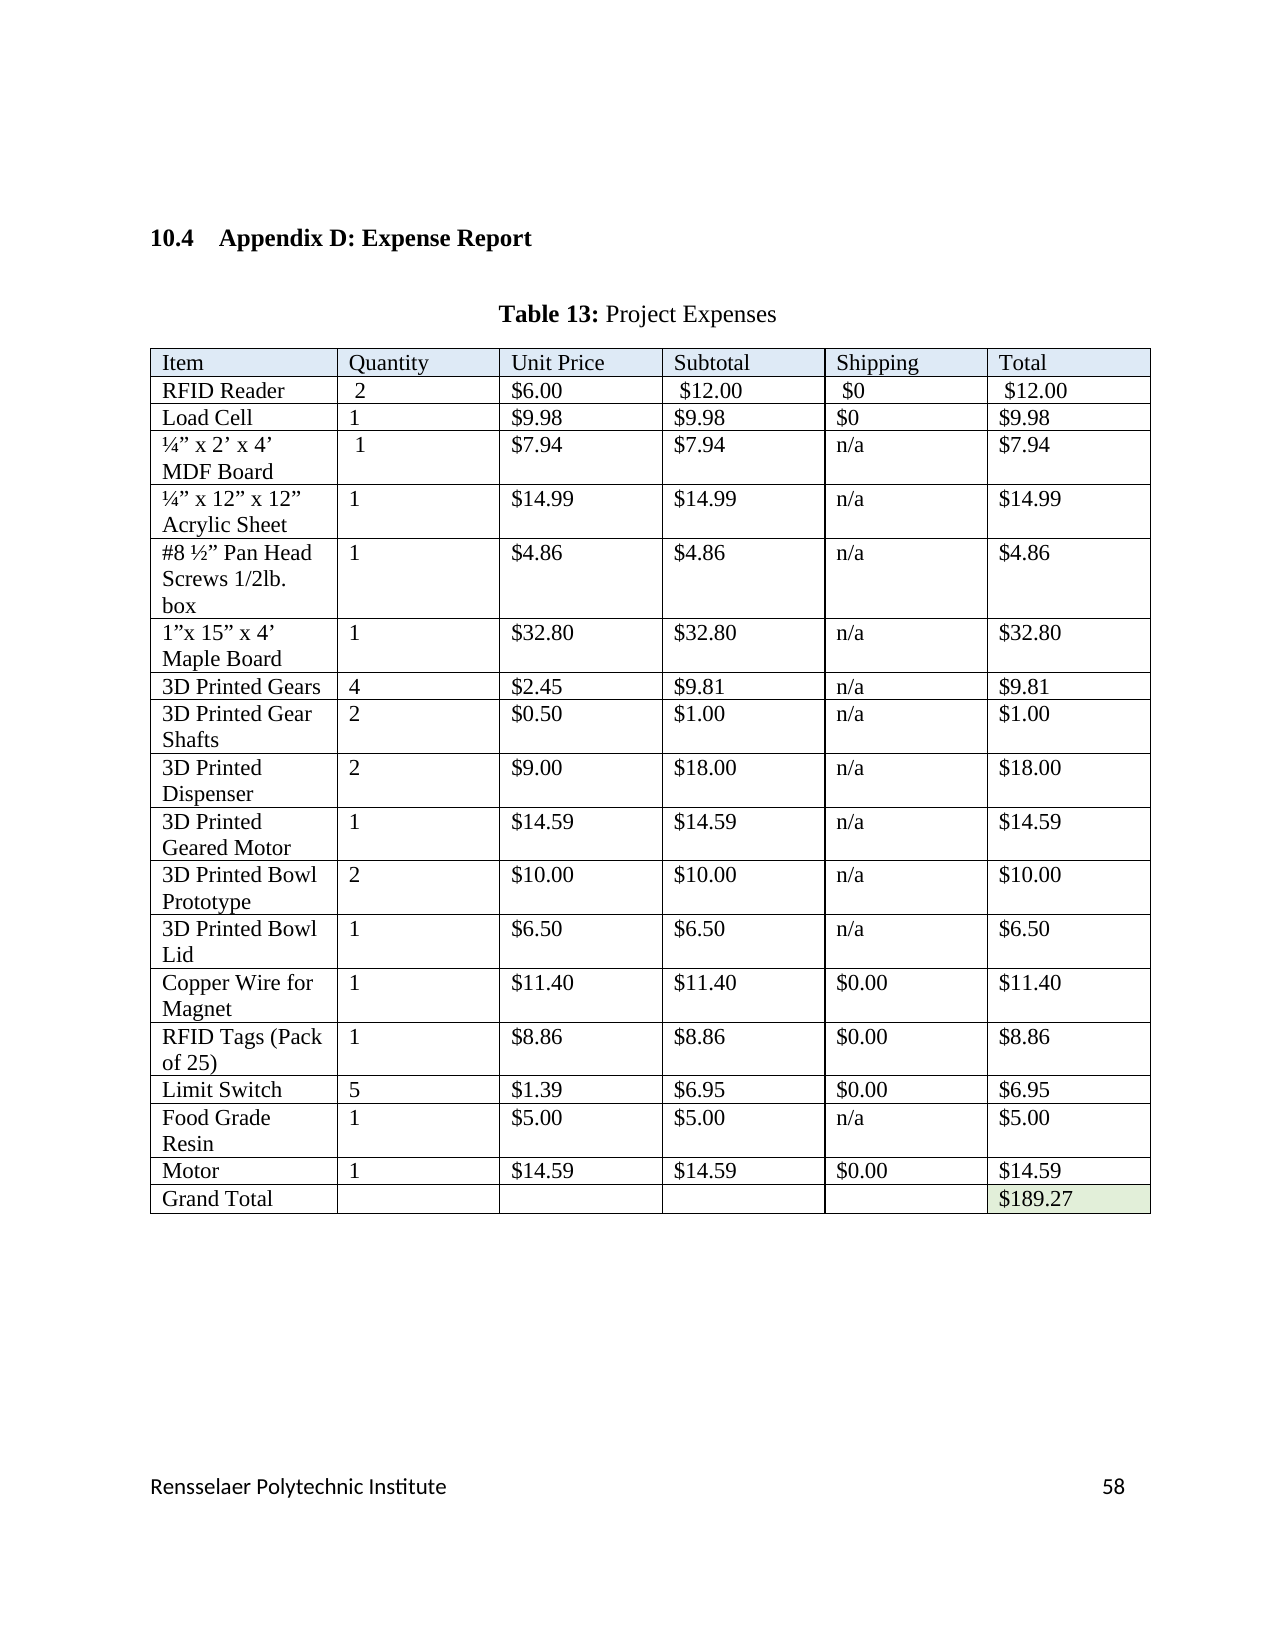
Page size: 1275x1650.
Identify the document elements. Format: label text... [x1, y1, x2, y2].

table_cell $10.00 [663, 861, 824, 914]
table_cell Limit Switch [151, 1076, 337, 1103]
table_cell $32.80 [988, 619, 1150, 672]
table_cell $18.00 [663, 754, 824, 807]
table_cell n/a [826, 1104, 987, 1157]
table_cell $11.40 [500, 969, 662, 1022]
table_cell $5.00 [663, 1104, 824, 1157]
table_cell RFID Tags (Pack of 25) [151, 1023, 337, 1075]
table_cell $9.98 [500, 404, 662, 430]
table_cell n/a [826, 754, 987, 807]
subtitle 10.4 Appendix D: Expense Report [150, 223, 1125, 252]
table_cell $0.00 [826, 1023, 987, 1075]
table_cell 1 [338, 619, 499, 672]
table_cell $9.98 [663, 404, 824, 430]
table_cell $0.00 [826, 1076, 987, 1103]
table_cell $9.98 [988, 404, 1150, 430]
table_header Subtotal [663, 349, 824, 376]
table_cell $14.59 [988, 808, 1150, 860]
table_cell 1 [338, 404, 499, 430]
table_cell $14.59 [663, 1158, 824, 1184]
subtitle Table 13: Project Expenses [150, 299, 1125, 327]
table_cell Food Grade Resin [151, 1104, 337, 1157]
table_cell 1 [338, 431, 499, 484]
table_cell $1.39 [500, 1076, 662, 1103]
table_cell n/a [826, 808, 987, 860]
table_cell $5.00 [500, 1104, 662, 1157]
table_cell [338, 1185, 499, 1213]
table_cell $0.00 [826, 1158, 987, 1184]
table_cell $6.50 [500, 915, 662, 968]
table_cell 3D Printed Gear Shafts [151, 700, 337, 753]
table_cell $1.00 [988, 700, 1150, 753]
table_cell $7.94 [663, 431, 824, 484]
table_cell n/a [826, 619, 987, 672]
table_cell $32.80 [663, 619, 824, 672]
table_cell Copper Wire for Magnet [151, 969, 337, 1022]
table_cell $14.99 [500, 485, 662, 538]
table_cell ¼” x 2’ x 4’ MDF Board [151, 431, 337, 484]
table_cell $12.00 [988, 377, 1150, 403]
table_cell 1 [338, 1023, 499, 1075]
table_cell 5 [338, 1076, 499, 1103]
table_cell $2.45 [500, 673, 662, 699]
table_cell [663, 1185, 824, 1213]
table_cell $8.86 [500, 1023, 662, 1075]
table_cell n/a [826, 915, 987, 968]
table_cell $14.99 [663, 485, 824, 538]
table_cell Load Cell [151, 404, 337, 430]
table_cell $7.94 [988, 431, 1150, 484]
table_cell 1 [338, 485, 499, 538]
table_cell Motor [151, 1158, 337, 1184]
table_cell $12.00 [663, 377, 824, 403]
table_cell $4.86 [663, 539, 824, 618]
table_cell $6.95 [988, 1076, 1150, 1103]
table_cell $10.00 [988, 861, 1150, 914]
table_cell 1 [338, 969, 499, 1022]
table_cell 2 [338, 700, 499, 753]
table_cell $1.00 [663, 700, 824, 753]
table_cell $14.59 [500, 808, 662, 860]
table_cell 1 [338, 808, 499, 860]
table_cell $14.59 [500, 1158, 662, 1184]
table_cell 1 [338, 1158, 499, 1184]
table_cell n/a [826, 539, 987, 618]
table_cell 3D Printed Bowl Prototype [151, 861, 337, 914]
table_cell 4 [338, 673, 499, 699]
table_cell 3D Printed Gears [151, 673, 337, 699]
table_cell $6.95 [663, 1076, 824, 1103]
table_cell $9.81 [988, 673, 1150, 699]
table_cell $6.50 [988, 915, 1150, 968]
table_cell [500, 1185, 662, 1213]
table_cell $6.50 [663, 915, 824, 968]
table_cell $11.40 [663, 969, 824, 1022]
table_cell 3D Printed Dispenser [151, 754, 337, 807]
table_cell 1”x 15” x 4’ Maple Board [151, 619, 337, 672]
table_cell $0 [826, 404, 987, 430]
table_cell $7.94 [500, 431, 662, 484]
table_cell $5.00 [988, 1104, 1150, 1157]
table_cell #8 ½” Pan Head Screws 1/2lb. box [151, 539, 337, 618]
table_cell $4.86 [988, 539, 1150, 618]
table_cell n/a [826, 431, 987, 484]
table_cell n/a [826, 673, 987, 699]
table_cell [826, 1185, 987, 1213]
table_header Unit Price [500, 349, 662, 376]
table_cell Grand Total [151, 1185, 337, 1213]
table_cell 1 [338, 915, 499, 968]
table_cell n/a [826, 861, 987, 914]
table_cell $9.00 [500, 754, 662, 807]
table_header Total [988, 349, 1150, 376]
table_cell $18.00 [988, 754, 1150, 807]
table_cell 2 [338, 377, 499, 403]
table_cell n/a [826, 700, 987, 753]
table_cell $14.59 [988, 1158, 1150, 1184]
table_cell $8.86 [988, 1023, 1150, 1075]
table_cell 3D Printed Bowl Lid [151, 915, 337, 968]
table_cell 1 [338, 539, 499, 618]
table_cell $8.86 [663, 1023, 824, 1075]
table_cell $10.00 [500, 861, 662, 914]
table_cell $0.50 [500, 700, 662, 753]
table_cell $0 [826, 377, 987, 403]
table_cell 1 [338, 1104, 499, 1157]
table_cell $14.59 [663, 808, 824, 860]
table_cell $11.40 [988, 969, 1150, 1022]
table_cell $6.00 [500, 377, 662, 403]
table_cell $9.81 [663, 673, 824, 699]
table_header Item [151, 349, 337, 376]
table_header Shipping [826, 349, 987, 376]
table_cell RFID Reader [151, 377, 337, 403]
table_cell 2 [338, 754, 499, 807]
table_cell ¼” x 12” x 12” Acrylic Sheet [151, 485, 337, 538]
table_header Quantity [338, 349, 499, 376]
table_cell $14.99 [988, 485, 1150, 538]
table_cell 2 [338, 861, 499, 914]
table_cell $189.27 [988, 1185, 1150, 1213]
table_cell $32.80 [500, 619, 662, 672]
table_cell 3D Printed Geared Motor [151, 808, 337, 860]
table_cell $4.86 [500, 539, 662, 618]
table_cell $0.00 [826, 969, 987, 1022]
table_cell n/a [826, 485, 987, 538]
